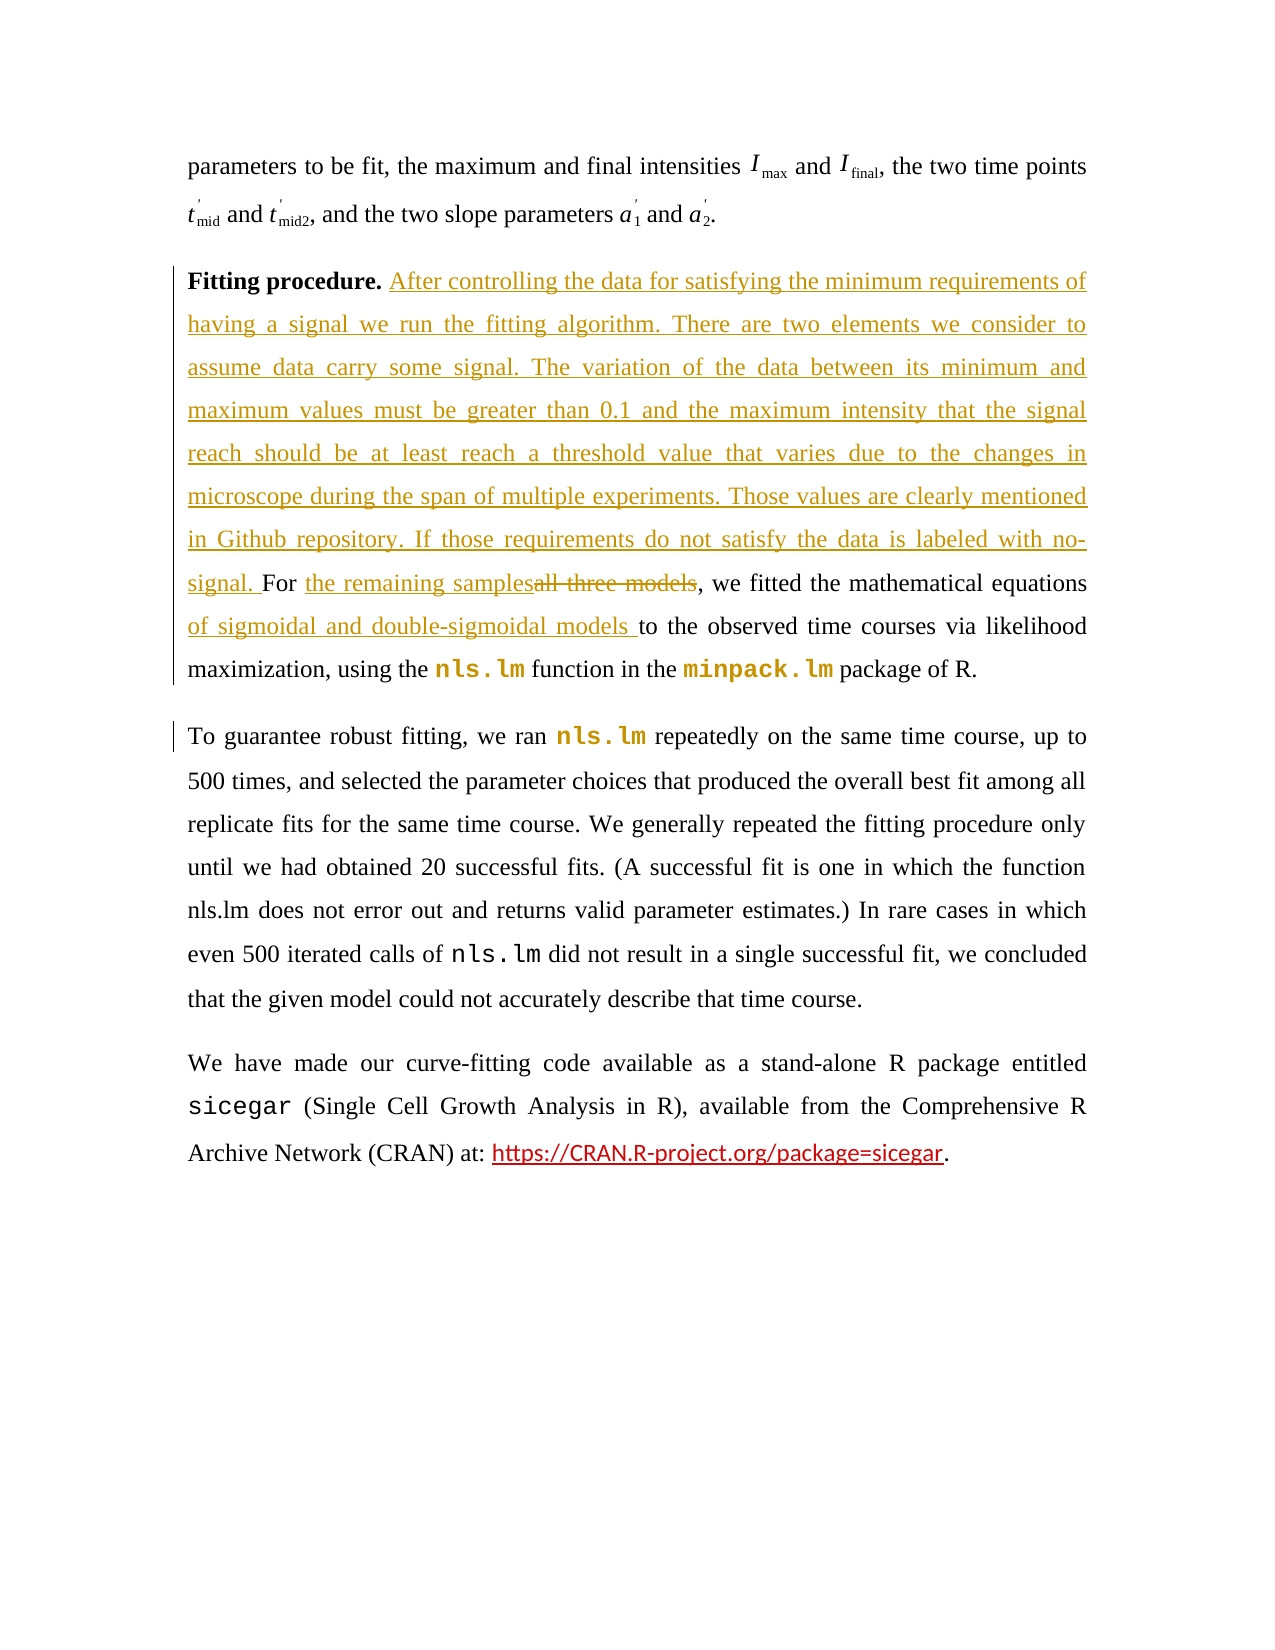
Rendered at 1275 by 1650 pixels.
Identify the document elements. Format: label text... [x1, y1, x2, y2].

text Fitting procedure. For , we fitted the mathematical equations to the observed time courses via likelihood maximization, using the nls.lm function in the minpack.lm package of R. [187, 464, 1087, 506]
text Fitting procedure. For , we fitted the mathematical equations to the observed time courses via likelihood maximization, using the nls.lm function in the minpack.lm package of R. [187, 421, 1087, 463]
text Fitting procedure. For , we fitted the mathematical equations to the observed time courses via likelihood maximization, using the nls.lm function in the minpack.lm package of R. [187, 266, 1087, 334]
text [187, 150, 1087, 231]
text We have made our curve-fitting code available as a stand-alone R package entitled sicegar (Single Cell Growth Analysis in R), available from the Comprehensive R Archive Network (CRAN) at: https://CRAN.R-project.org/package=sicegar. [187, 1048, 1087, 1168]
text Fitting procedure. For , we fitted the mathematical equations to the observed time courses via likelihood maximization, using the nls.lm function in the minpack.lm package of R. [187, 507, 1087, 549]
text Fitting procedure. For , we fitted the mathematical equations to the observed time courses via likelihood maximization, using the nls.lm function in the minpack.lm package of R. [187, 378, 1087, 420]
text To guarantee robust fitting, we ran nls.lm repeatedly on the same time course, up to 500 times, and selected the parameter choices that produced the overall best fit among all replicate fits for the same time course. We generally repeated the fitting procedure only until we had obtained 20 successful fits. (A successful fit is one in which the function nls.lm does not error out and returns valid parameter estimates.) In rare cases in which even 500 iterated calls of nls.lm did not result in a single successful fit, we concluded that the given model could not accurately describe that time course. [187, 721, 1087, 1013]
text Fitting procedure. For , we fitted the mathematical equations to the observed time courses via likelihood maximization, using the nls.lm function in the minpack.lm package of R. [187, 335, 1087, 377]
text Fitting procedure. For , we fitted the mathematical equations to the observed time courses via likelihood maximization, using the nls.lm function in the minpack.lm package of R. [187, 550, 1087, 685]
